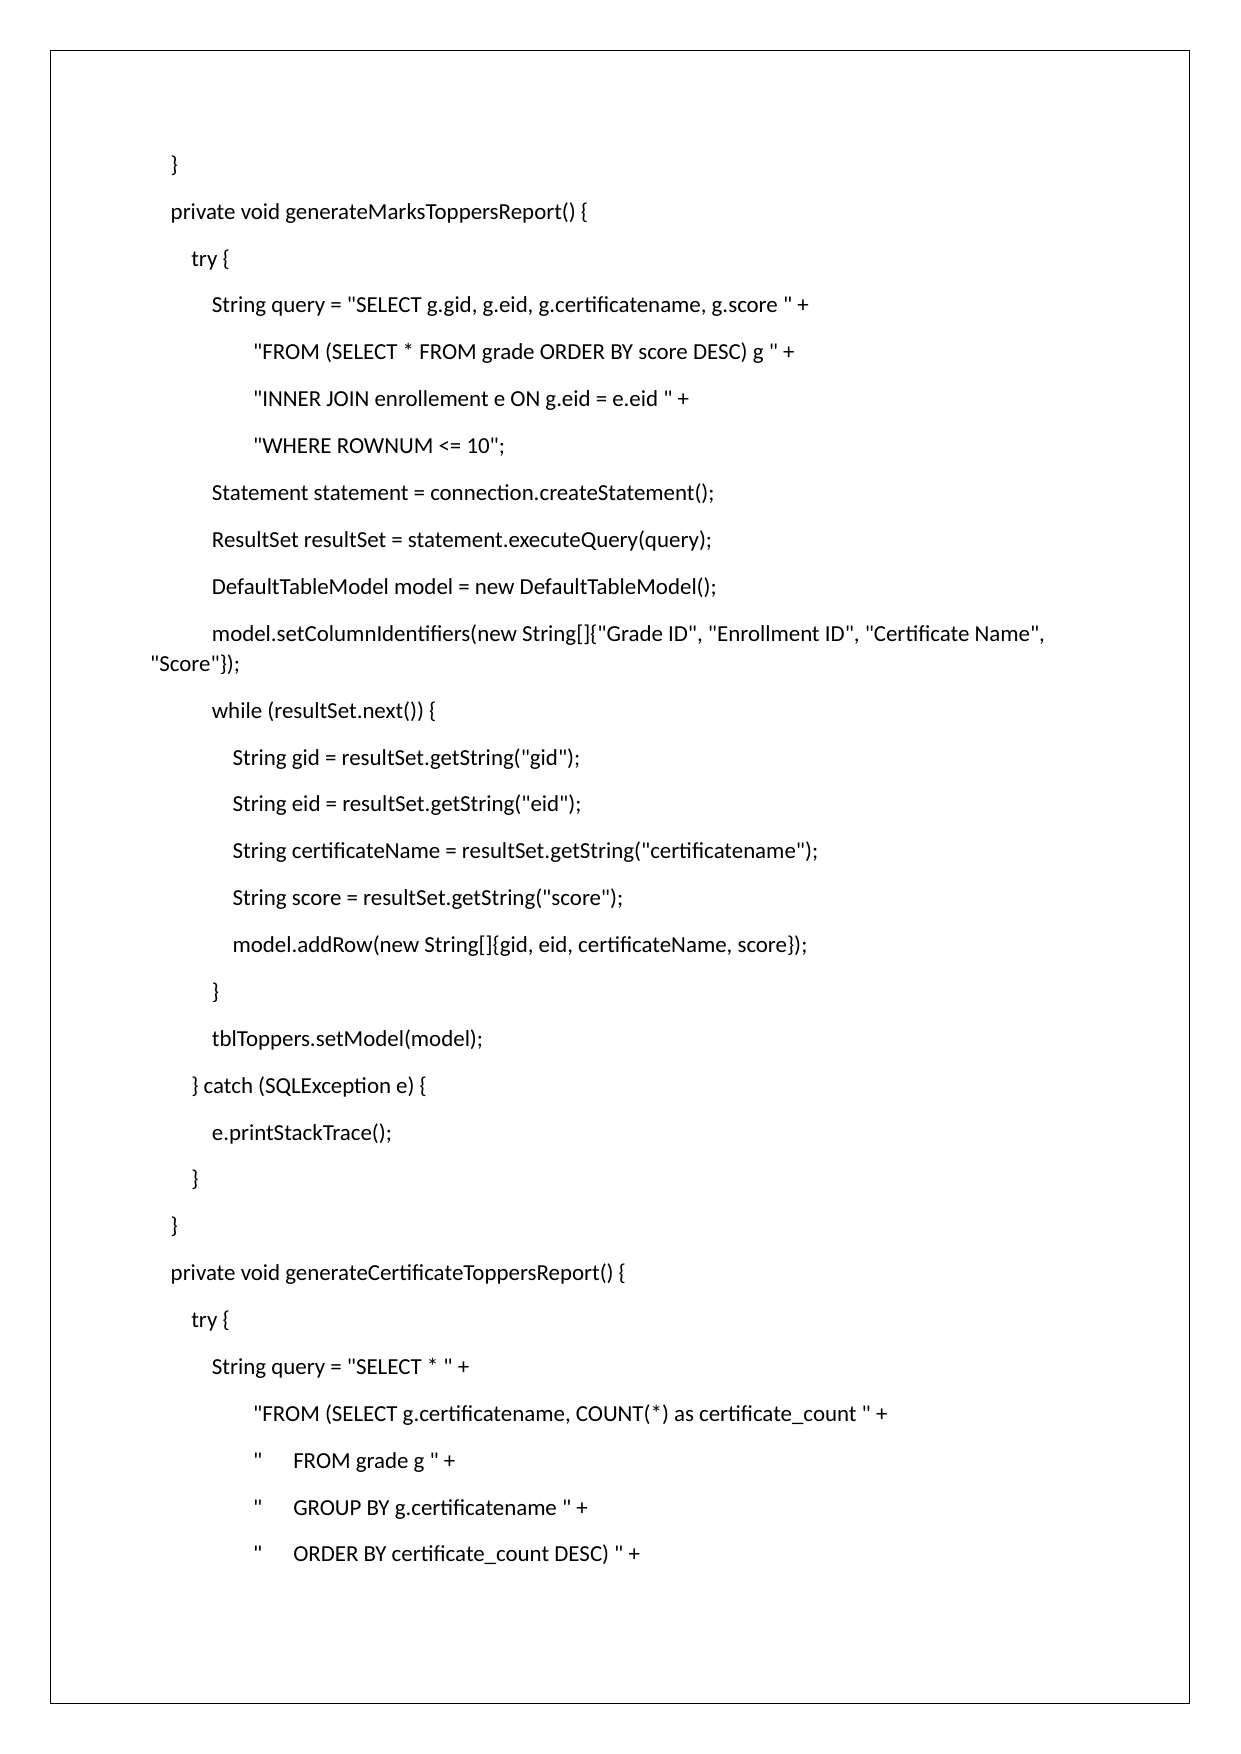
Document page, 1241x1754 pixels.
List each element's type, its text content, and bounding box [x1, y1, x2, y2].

text String eid = resultSet.getString("eid"); [150, 789, 1090, 818]
text } [150, 1211, 1090, 1239]
text } [150, 1164, 1090, 1193]
text model.addRow(new String[]{gid, eid, certificateName, score}); [150, 930, 1090, 958]
text private void generateCertificateToppersReport() { [150, 1258, 1090, 1286]
text "INNER JOIN enrollement e ON g.eid = e.eid " + [150, 384, 1090, 412]
text String score = resultSet.getString("score"); [150, 883, 1090, 911]
text String certificateName = resultSet.getString("certificatename"); [150, 836, 1090, 864]
text " GROUP BY g.certificatename " + [150, 1493, 1090, 1521]
text e.printStackTrace(); [150, 1118, 1090, 1146]
text while (resultSet.next()) { [150, 696, 1090, 724]
text try { [150, 1305, 1090, 1333]
text } [150, 977, 1090, 1005]
text " FROM grade g " + [150, 1446, 1090, 1474]
text String query = "SELECT * " + [150, 1352, 1090, 1380]
text } catch (SQLException e) { [150, 1071, 1090, 1099]
text Statement statement = connection.createStatement(); [150, 478, 1090, 506]
text "FROM (SELECT * FROM grade ORDER BY score DESC) g " + [150, 337, 1090, 366]
text " ORDER BY certificate_count DESC) " + [150, 1539, 1090, 1568]
text "FROM (SELECT g.certificatename, COUNT(*) as certificate_count " + [150, 1399, 1090, 1427]
text private void generateMarksToppersReport() { [150, 197, 1090, 225]
text model.setColumnIdentifiers(new String[]{"Grade ID", "Enrollment ID", "Certificate Name", "Score"}); [150, 619, 1090, 677]
text ResultSet resultSet = statement.executeQuery(query); [150, 525, 1090, 553]
text tblToppers.setModel(model); [150, 1024, 1090, 1052]
text try { [150, 244, 1090, 272]
text String gid = resultSet.getString("gid"); [150, 743, 1090, 771]
text DefaultTableModel model = new DefaultTableModel(); [150, 572, 1090, 600]
text String query = "SELECT g.gid, g.eid, g.certificatename, g.score " + [150, 291, 1090, 319]
text } [150, 150, 1090, 178]
text "WHERE ROWNUM <= 10"; [150, 431, 1090, 459]
